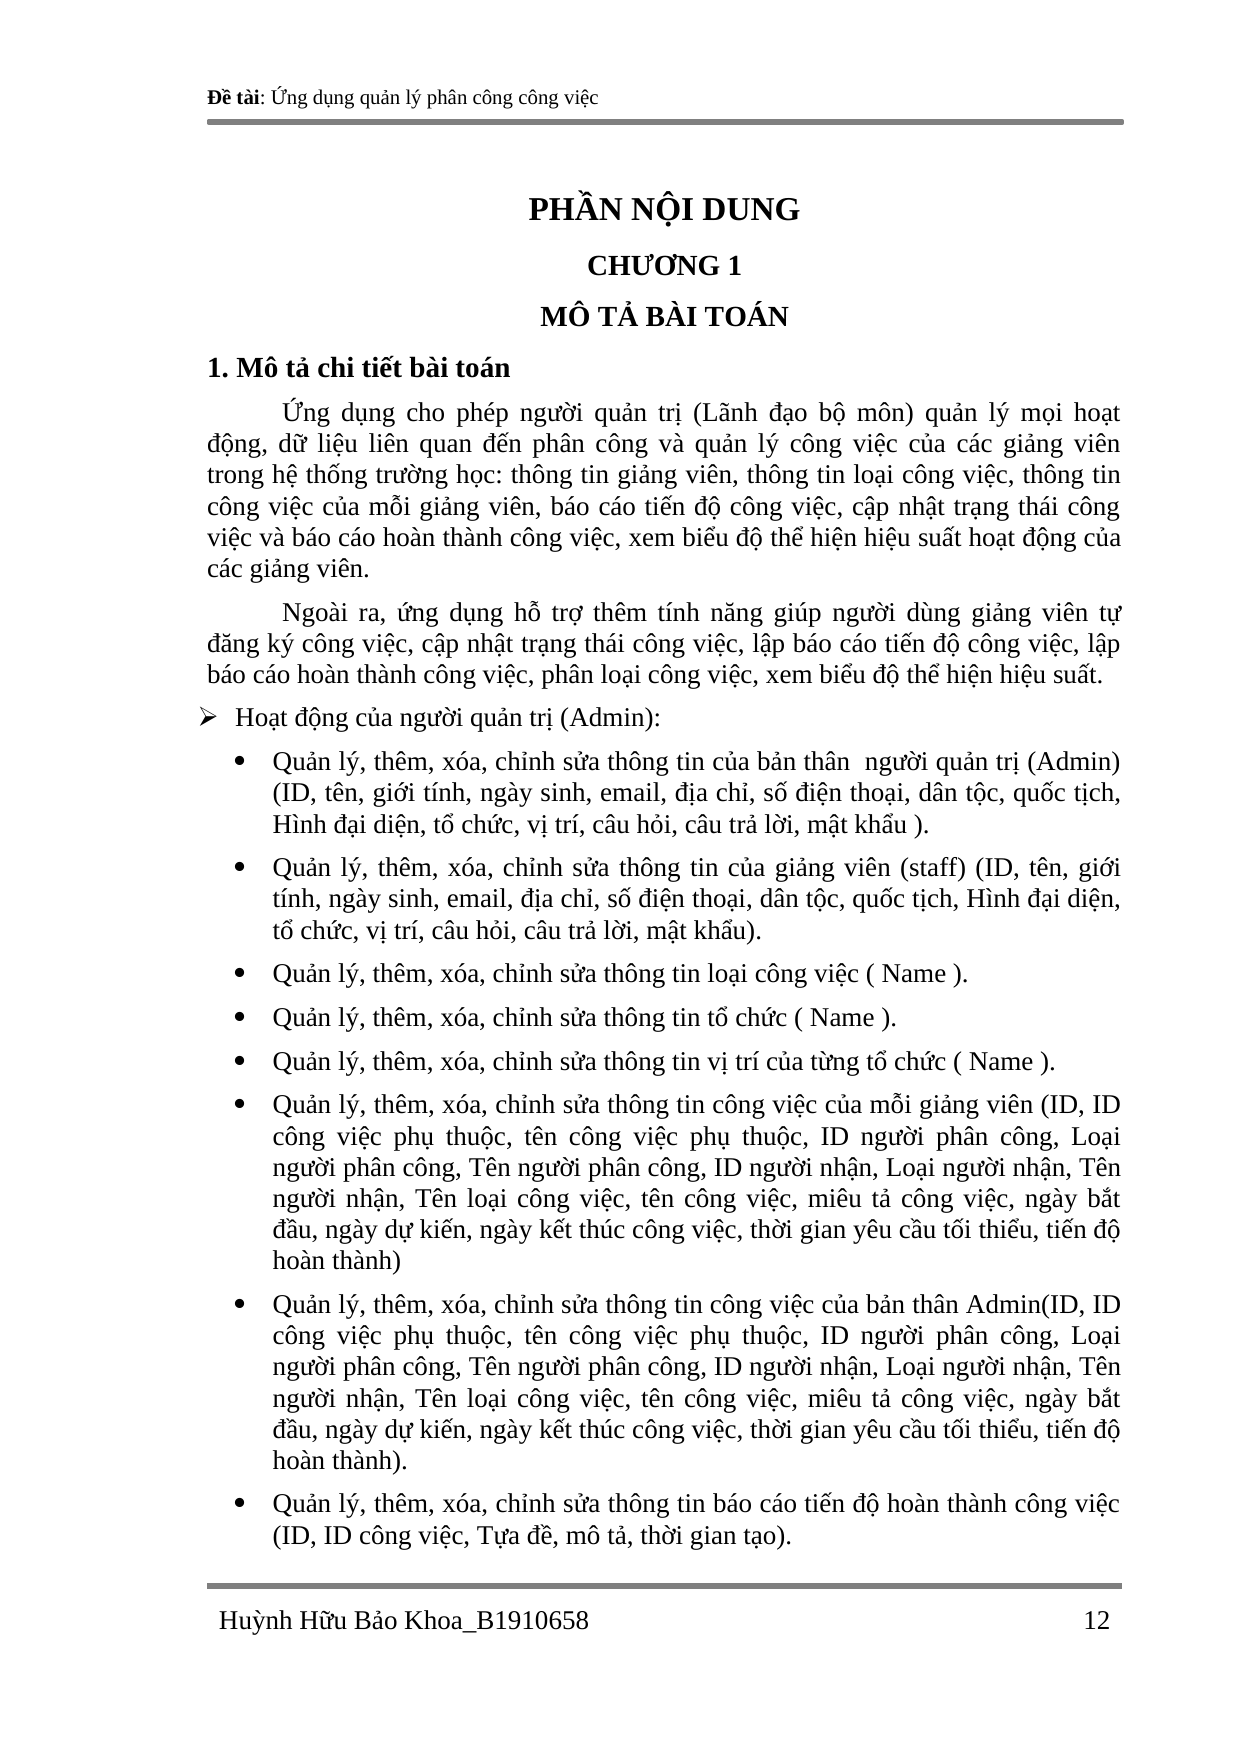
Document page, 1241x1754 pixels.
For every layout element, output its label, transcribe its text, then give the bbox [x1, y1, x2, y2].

list Quản lý, thêm, xóa, chỉnh sửa thông tin báo cáo tiến độ hoàn thành công việc (ID, ID công việc, Tựa đề, mô tả, thời gian tạo). [235, 1488, 1122, 1550]
text Ngoài ra, ứng dụng hỗ trợ thêm tính năng giúp người dùng giảng viên tự đăng ký công việc, cập nhật trạng thái công việc, lập báo cáo tiến độ công việc, lập báo cáo hoàn thành công việc, phân loại công việc, xem biểu độ thể hiện hiệu suất. [207, 596, 1122, 689]
subtitle PHẦN NỘI DUNG [207, 190, 1122, 228]
list Hoạt động của người quản trị (Admin): [197, 702, 1122, 733]
list Quản lý, thêm, xóa, chỉnh sửa thông tin loại công việc ( Name ). [235, 957, 1122, 989]
list Quản lý, thêm, xóa, chỉnh sửa thông tin tổ chức ( Name ). [235, 1001, 1122, 1032]
subtitle CHƯƠNG 1 [207, 248, 1122, 282]
list Quản lý, thêm, xóa, chỉnh sửa thông tin công việc của bản thân Admin(ID, ID công việc phụ thuộc, tên công việc phụ thuộc, ID người phân công, Loại người phân công, Tên người phân công, ID người nhận, Loại người nhận, Tên người nhận, Tên loại công việc, tên công việc, miêu tả công việc, ngày bắt đầu, ngày dự kiến, ngày kết thúc công việc, thời gian yêu cầu tối thiểu, tiến độ hoàn thành). [235, 1288, 1122, 1475]
text Ứng dụng cho phép người quản trị (Lãnh đạo bộ môn) quản lý mọi hoạt động, dữ liệu liên quan đến phân công và quản lý công việc của các giảng viên trong hệ thống trường học: thông tin giảng viên, thông tin loại công việc, thông tin công việc của mỗi giảng viên, báo cáo tiến độ công việc, cập nhật trạng thái công việc và báo cáo hoàn thành công việc, xem biểu độ thể hiện hiệu suất hoạt động của các giảng viên. [207, 396, 1122, 583]
subtitle MÔ TẢ BÀI TOÁN [207, 299, 1122, 333]
list Quản lý, thêm, xóa, chỉnh sửa thông tin của bản thân người quản trị (Admin) (ID, tên, giới tính, ngày sinh, email, địa chỉ, số điện thoại, dân tộc, quốc tịch, Hình đại diện, tổ chức, vị trí, câu hỏi, câu trả lời, mật khẩu ). [235, 745, 1122, 839]
list Quản lý, thêm, xóa, chỉnh sửa thông tin công việc của mỗi giảng viên (ID, ID công việc phụ thuộc, tên công việc phụ thuộc, ID người phân công, Loại người phân công, Tên người phân công, ID người nhận, Loại người nhận, Tên người nhận, Tên loại công việc, tên công việc, miêu tả công việc, ngày bắt đầu, ngày dự kiến, ngày kết thúc công việc, thời gian yêu cầu tối thiểu, tiến độ hoàn thành) [235, 1089, 1122, 1276]
subtitle 1. Mô tả chi tiết bài toán [207, 350, 1122, 384]
list Quản lý, thêm, xóa, chỉnh sửa thông tin vị trí của từng tổ chức ( Name ). [235, 1045, 1122, 1076]
list Quản lý, thêm, xóa, chỉnh sửa thông tin của giảng viên (staff) (ID, tên, giới tính, ngày sinh, email, địa chỉ, số điện thoại, dân tộc, quốc tịch, Hình đại diện, tổ chức, vị trí, câu hỏi, câu trả lời, mật khẩu). [235, 851, 1122, 945]
